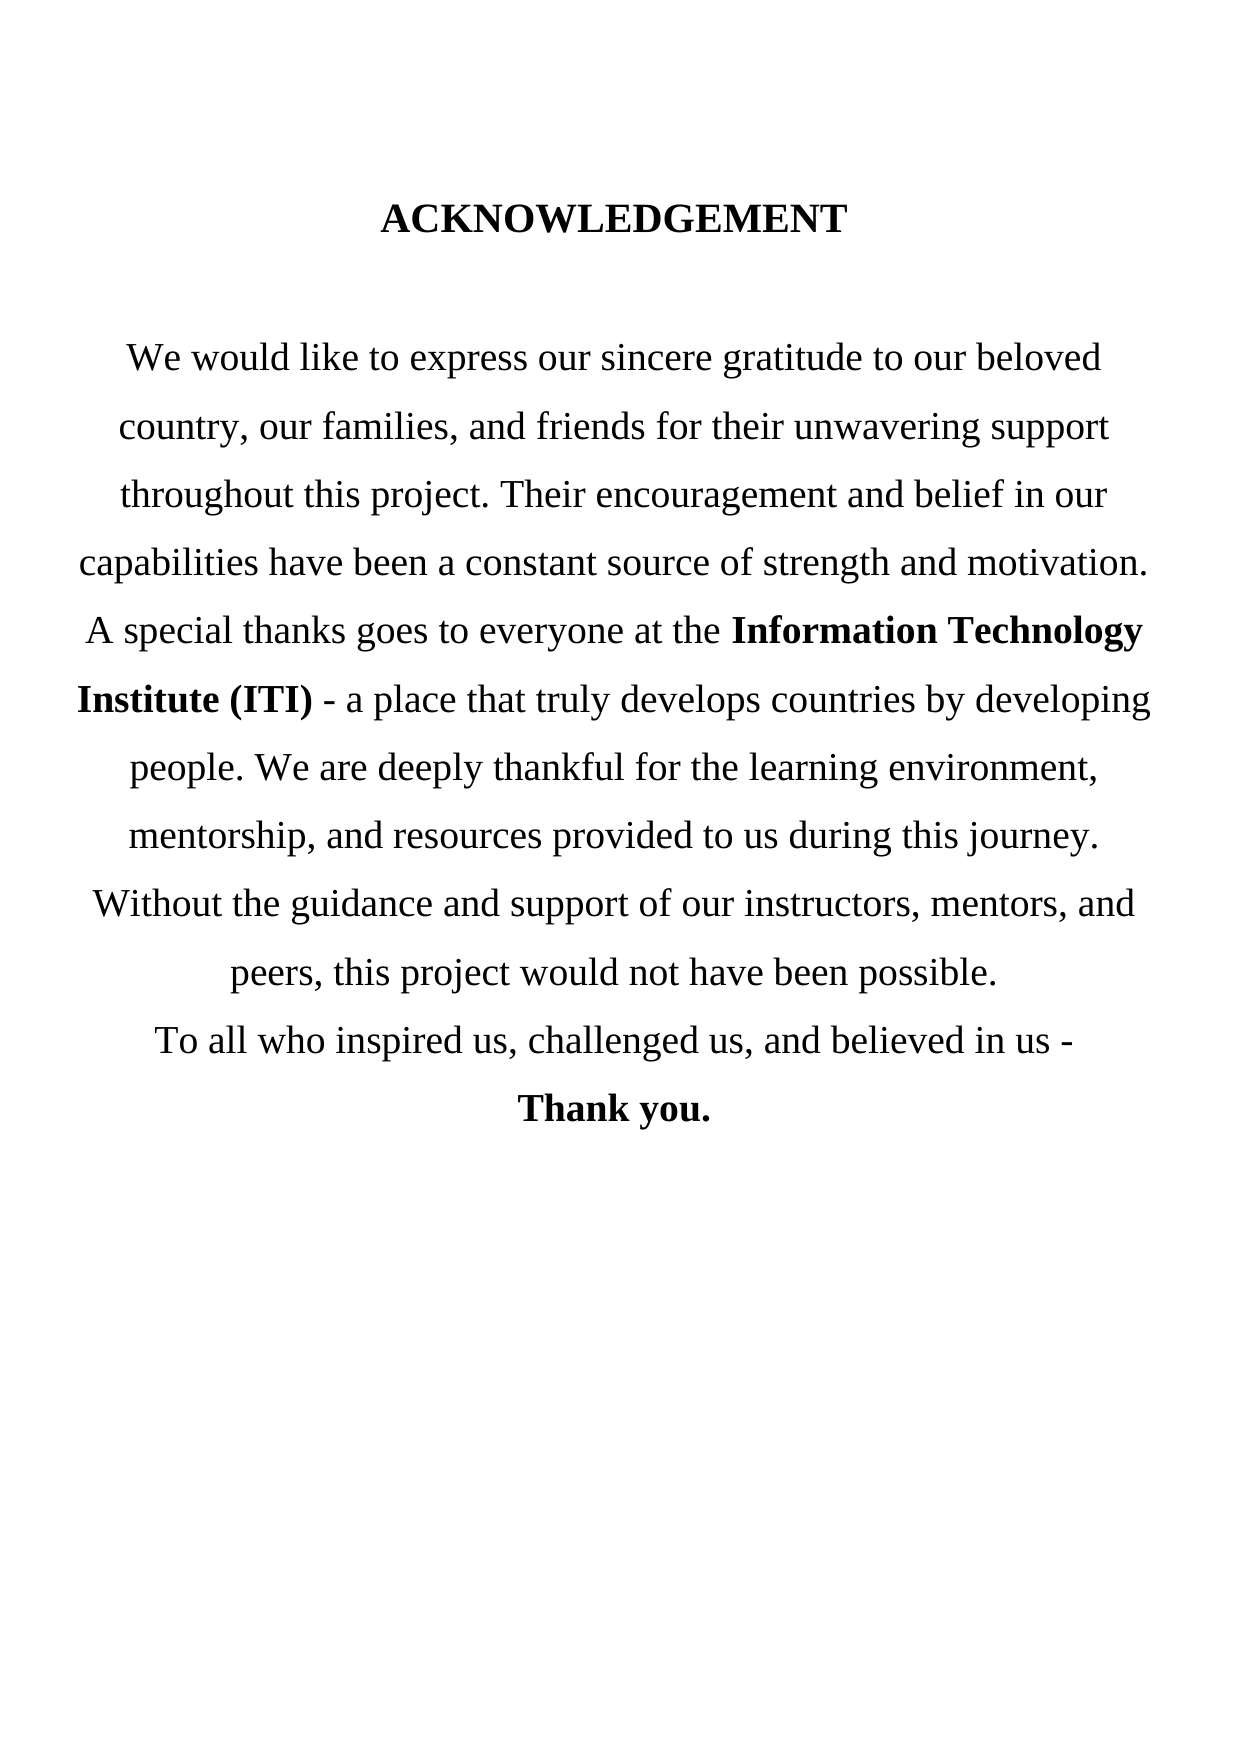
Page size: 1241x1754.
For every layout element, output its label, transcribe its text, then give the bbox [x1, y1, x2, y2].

text To all who inspired us, challenged us, and believed in us - [66, 1016, 1162, 1062]
text Thank you. [66, 1084, 1162, 1130]
text We would like to express our sincere gratitude to our beloved country, our families, and friends for their unwavering support throughout this project. Their encouragement and belief in our capabilities have been a constant source of strength and motivation. [66, 334, 1162, 584]
text ACKNOWLEDGEMENT [66, 194, 1162, 242]
text A special thanks goes to everyone at the Information Technology Institute (ITI) - a place that truly develops countries by developing people. We are deeply thankful for the learning environment, mentorship, and resources provided to us during this journey. Without the guidance and support of our instructors, mentors, and peers, this project would not have been possible. [66, 607, 1162, 993]
